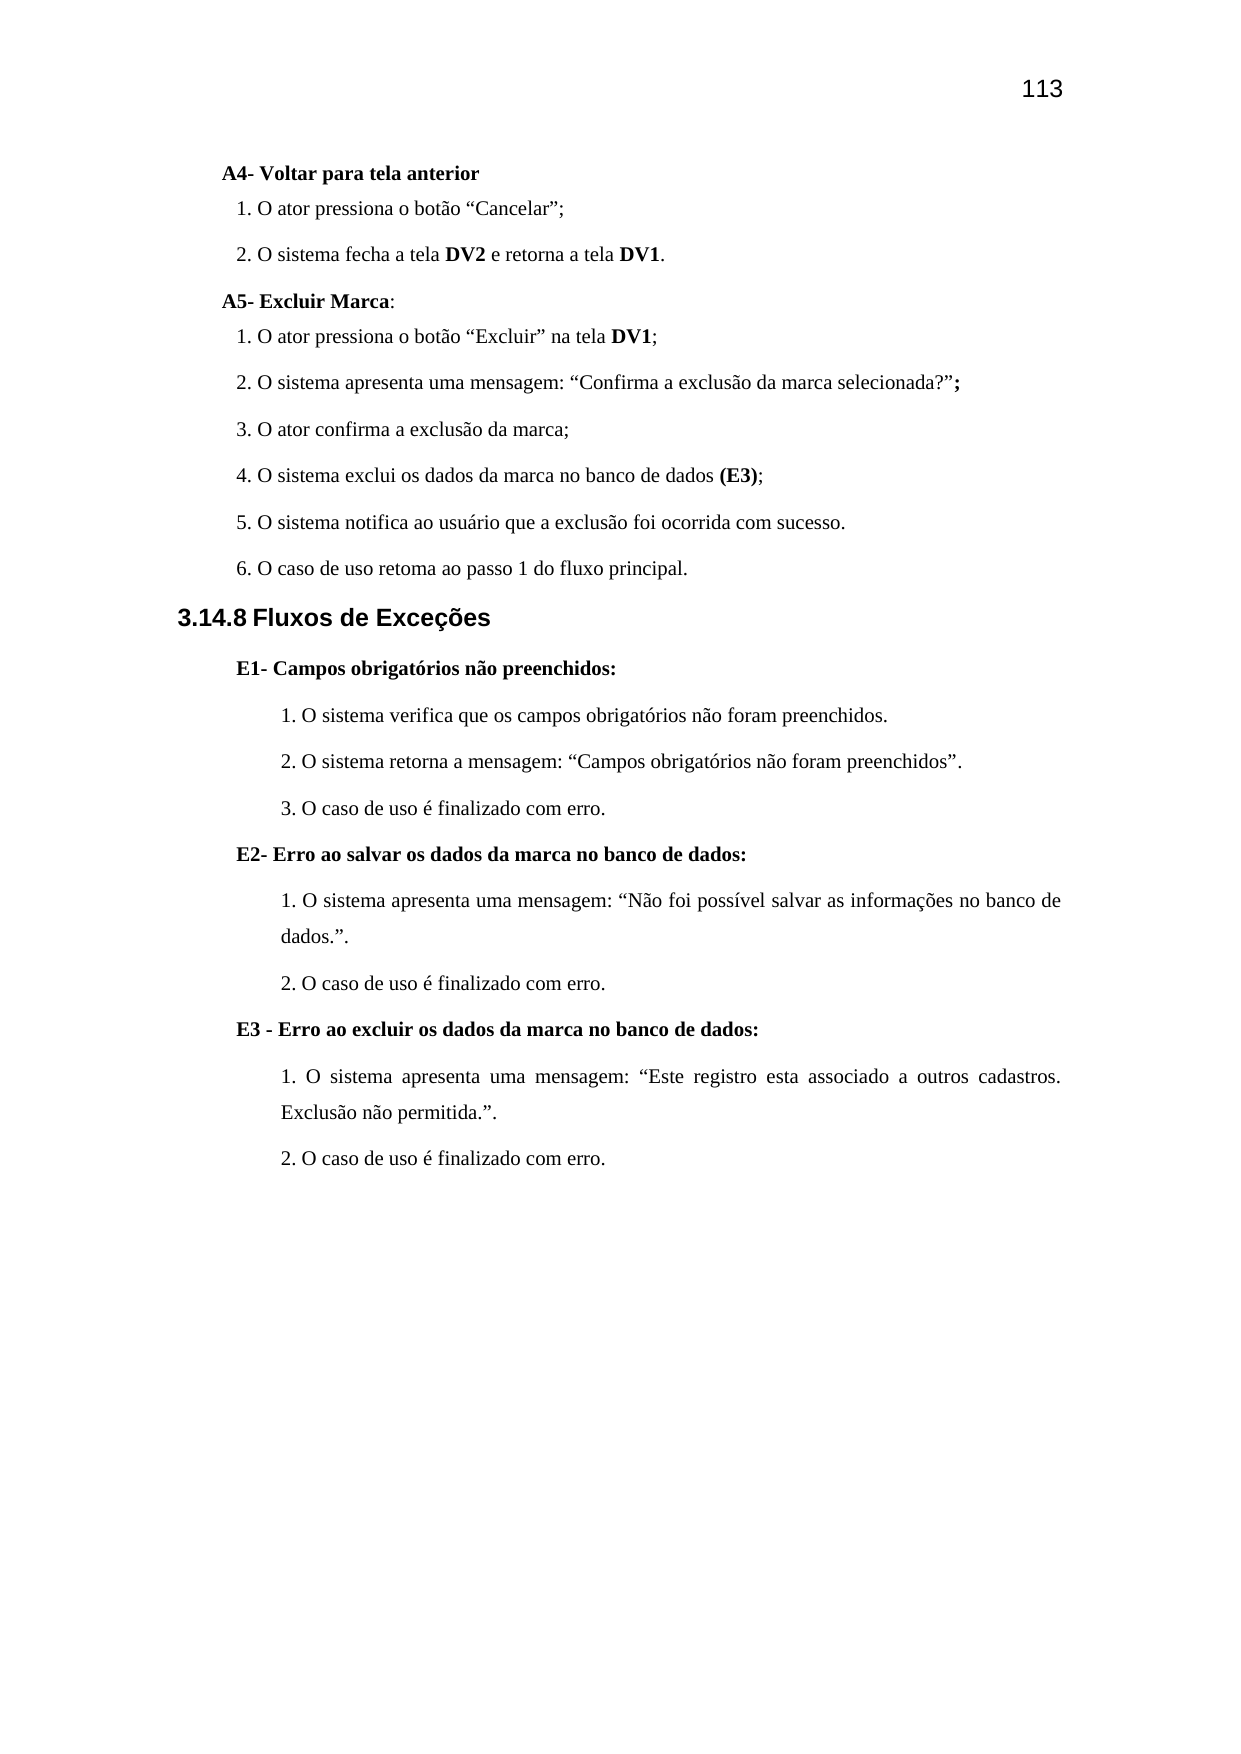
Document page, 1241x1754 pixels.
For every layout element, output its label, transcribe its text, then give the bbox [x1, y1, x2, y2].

text 1. O ator pressiona o botão “Excluir” na tela DV1; [236, 324, 1063, 348]
text 3. O ator confirma a exclusão da marca; [236, 417, 1063, 441]
text 1. O sistema apresenta uma mensagem: “Não foi possível salvar as informações no banco de dados.”. [281, 888, 1063, 948]
text 2. O caso de uso é finalizado com erro. [281, 1146, 1063, 1170]
text 6. O caso de uso retoma ao passo 1 do fluxo principal. [236, 556, 1063, 580]
text 5. O sistema notifica ao usuário que a exclusão foi ocorrida com sucesso. [236, 509, 1063, 534]
text A4- Voltar para tela anterior [177, 160, 1063, 185]
text 1. O ator pressiona o botão “Cancelar”; [236, 195, 1063, 219]
text 4. O sistema exclui os dados da marca no banco de dados (E3); [236, 463, 1063, 487]
text 3. O caso de uso é finalizado com erro. [281, 795, 1063, 819]
text 1. O sistema apresenta uma mensagem: “Este registro esta associado a outros cadastros. Exclusão não permitida.”. [281, 1064, 1063, 1124]
text E2- Erro ao salvar os dados da marca no banco de dados: [236, 842, 1063, 866]
text 2. O sistema fecha a tela DV2 e retorna a tela DV1. [177, 242, 1063, 266]
text A5- Excluir Marca: [177, 288, 1063, 313]
text 2. O sistema apresenta uma mensagem: “Confirma a exclusão da marca selecionada?”; [236, 370, 1063, 394]
text E3 - Erro ao excluir os dados da marca no banco de dados: [236, 1017, 1063, 1041]
text E1- Campos obrigatórios não preenchidos: [236, 656, 1063, 680]
text Fluxos de Exceções [177, 602, 1063, 631]
text 2. O caso de uso é finalizado com erro. [281, 971, 1063, 995]
text 1. O sistema verifica que os campos obrigatórios não foram preenchidos. [281, 702, 1063, 727]
text 2. O sistema retorna a mensagem: “Campos obrigatórios não foram preenchidos”. [281, 749, 1063, 773]
